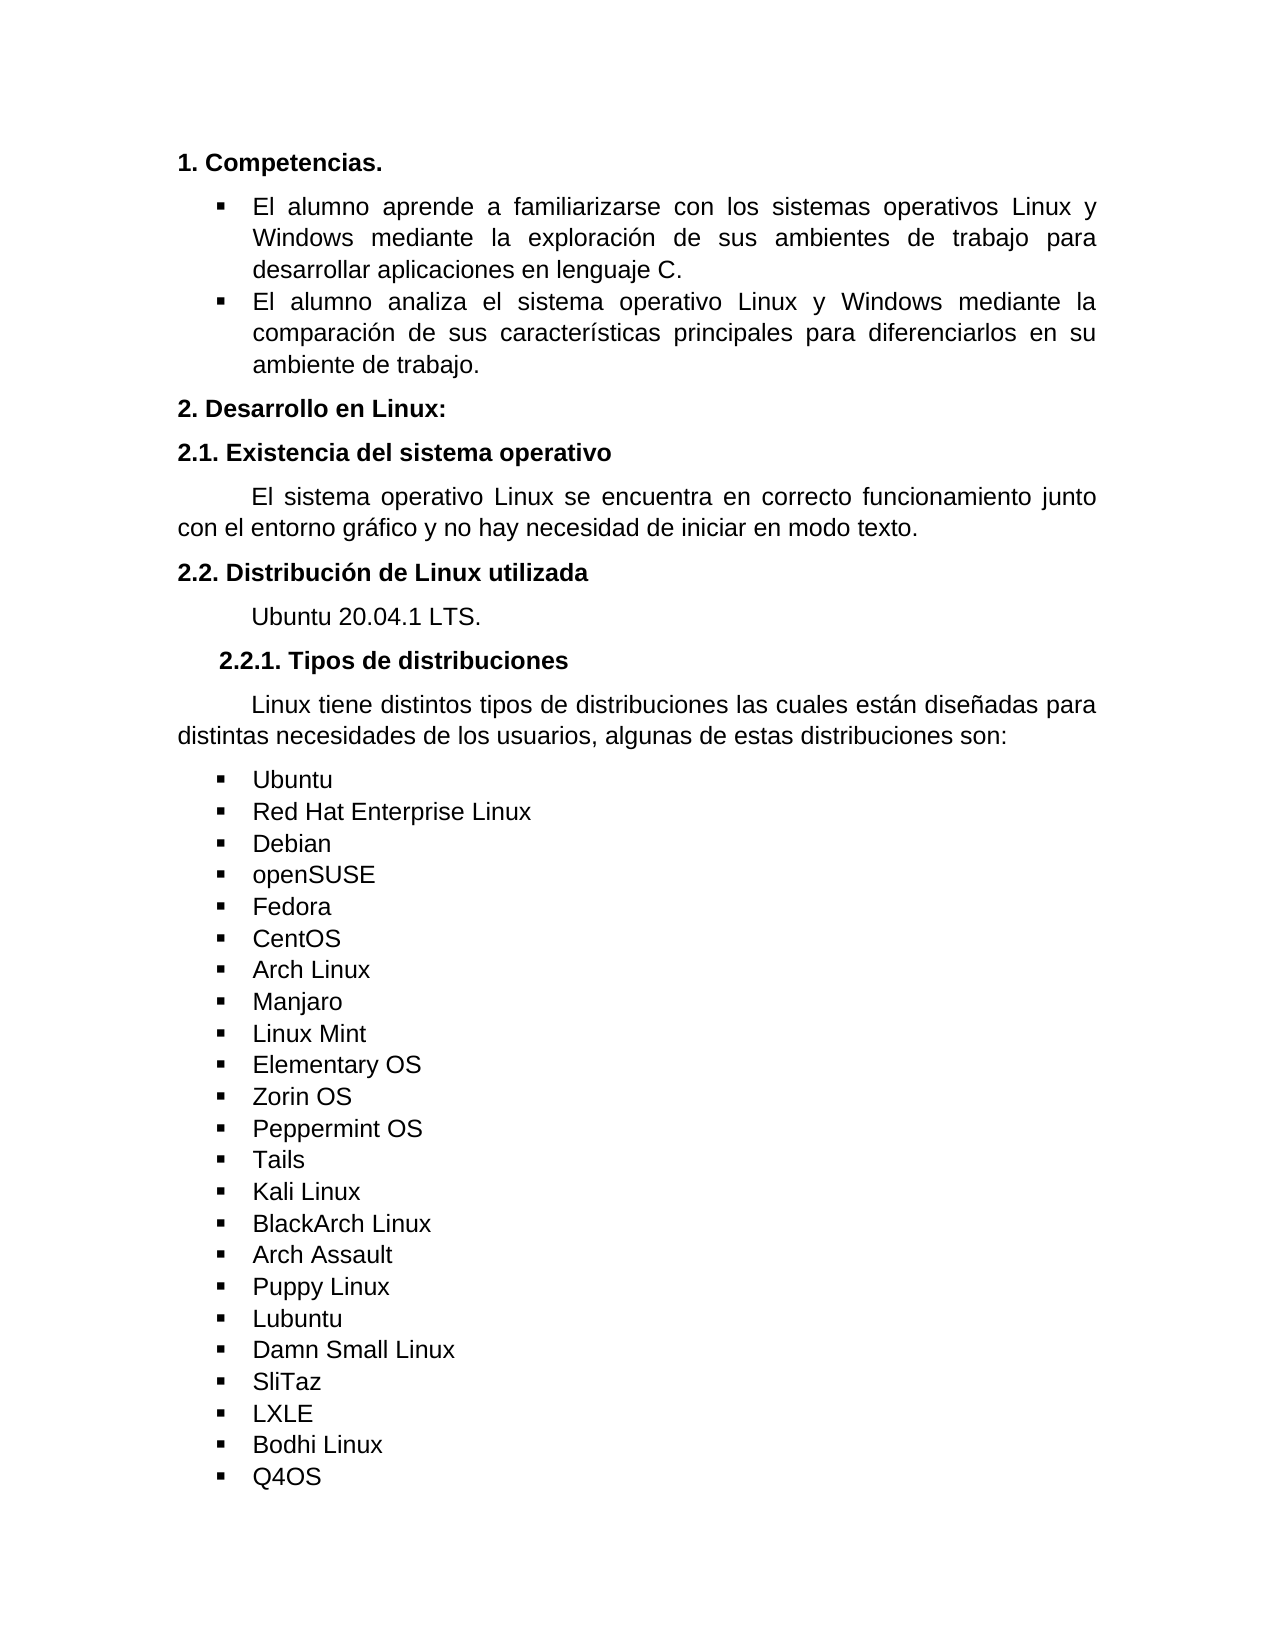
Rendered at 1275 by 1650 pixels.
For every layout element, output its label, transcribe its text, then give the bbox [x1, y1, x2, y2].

list Lubuntu [215, 1304, 1098, 1332]
text 2.2. Distribución de Linux utilizada [177, 557, 1098, 586]
list Damn Small Linux [215, 1335, 1098, 1364]
list El alumno aprende a familiarizarse con los sistemas operativos Linux y Windows mediante la exploración de sus ambientes de trabajo para desarrollar aplicaciones en lenguaje C. [215, 192, 1098, 284]
list El alumno analiza el sistema operativo Linux y Windows mediante la comparación de sus características principales para diferenciarlos en su ambiente de trabajo. [215, 286, 1098, 378]
text 1. Competencias. [177, 148, 1098, 176]
text Ubuntu 20.04.1 LTS. [177, 602, 1098, 630]
text El sistema operativo Linux se encuentra en correcto funcionamiento junto con el entorno gráfico y no hay necesidad de iniciar en modo texto. [177, 482, 1098, 542]
list LXLE [215, 1399, 1098, 1427]
list Peppermint OS [215, 1114, 1098, 1142]
list Debian [215, 829, 1098, 857]
list Linux Mint [215, 1019, 1098, 1047]
list Elementary OS [215, 1050, 1098, 1079]
list Bodhi Linux [215, 1430, 1098, 1459]
list Kali Linux [215, 1177, 1098, 1206]
text 2.1. Existencia del sistema operativo [177, 438, 1098, 467]
list Arch Assault [215, 1240, 1098, 1269]
text 2. Desarrollo en Linux: [177, 394, 1098, 422]
text Linux tiene distintos tipos de distribuciones las cuales están diseñadas para distintas necesidades de los usuarios, algunas de estas distribuciones son: [177, 690, 1098, 750]
list Tails [215, 1145, 1098, 1174]
list Red Hat Enterprise Linux [215, 797, 1098, 826]
list BlackArch Linux [215, 1209, 1098, 1237]
list openSUSE [215, 860, 1098, 889]
list Q4OS [215, 1462, 1098, 1491]
list Zorin OS [215, 1082, 1098, 1111]
list SliTaz [215, 1367, 1098, 1396]
list Puppy Linux [215, 1272, 1098, 1301]
list Fedora [215, 892, 1098, 921]
list Ubuntu [215, 765, 1098, 794]
text 2.2.1. Tipos de distribuciones [177, 646, 1098, 674]
list Manjaro [215, 987, 1098, 1016]
list CentOS [215, 924, 1098, 952]
list Arch Linux [215, 955, 1098, 984]
